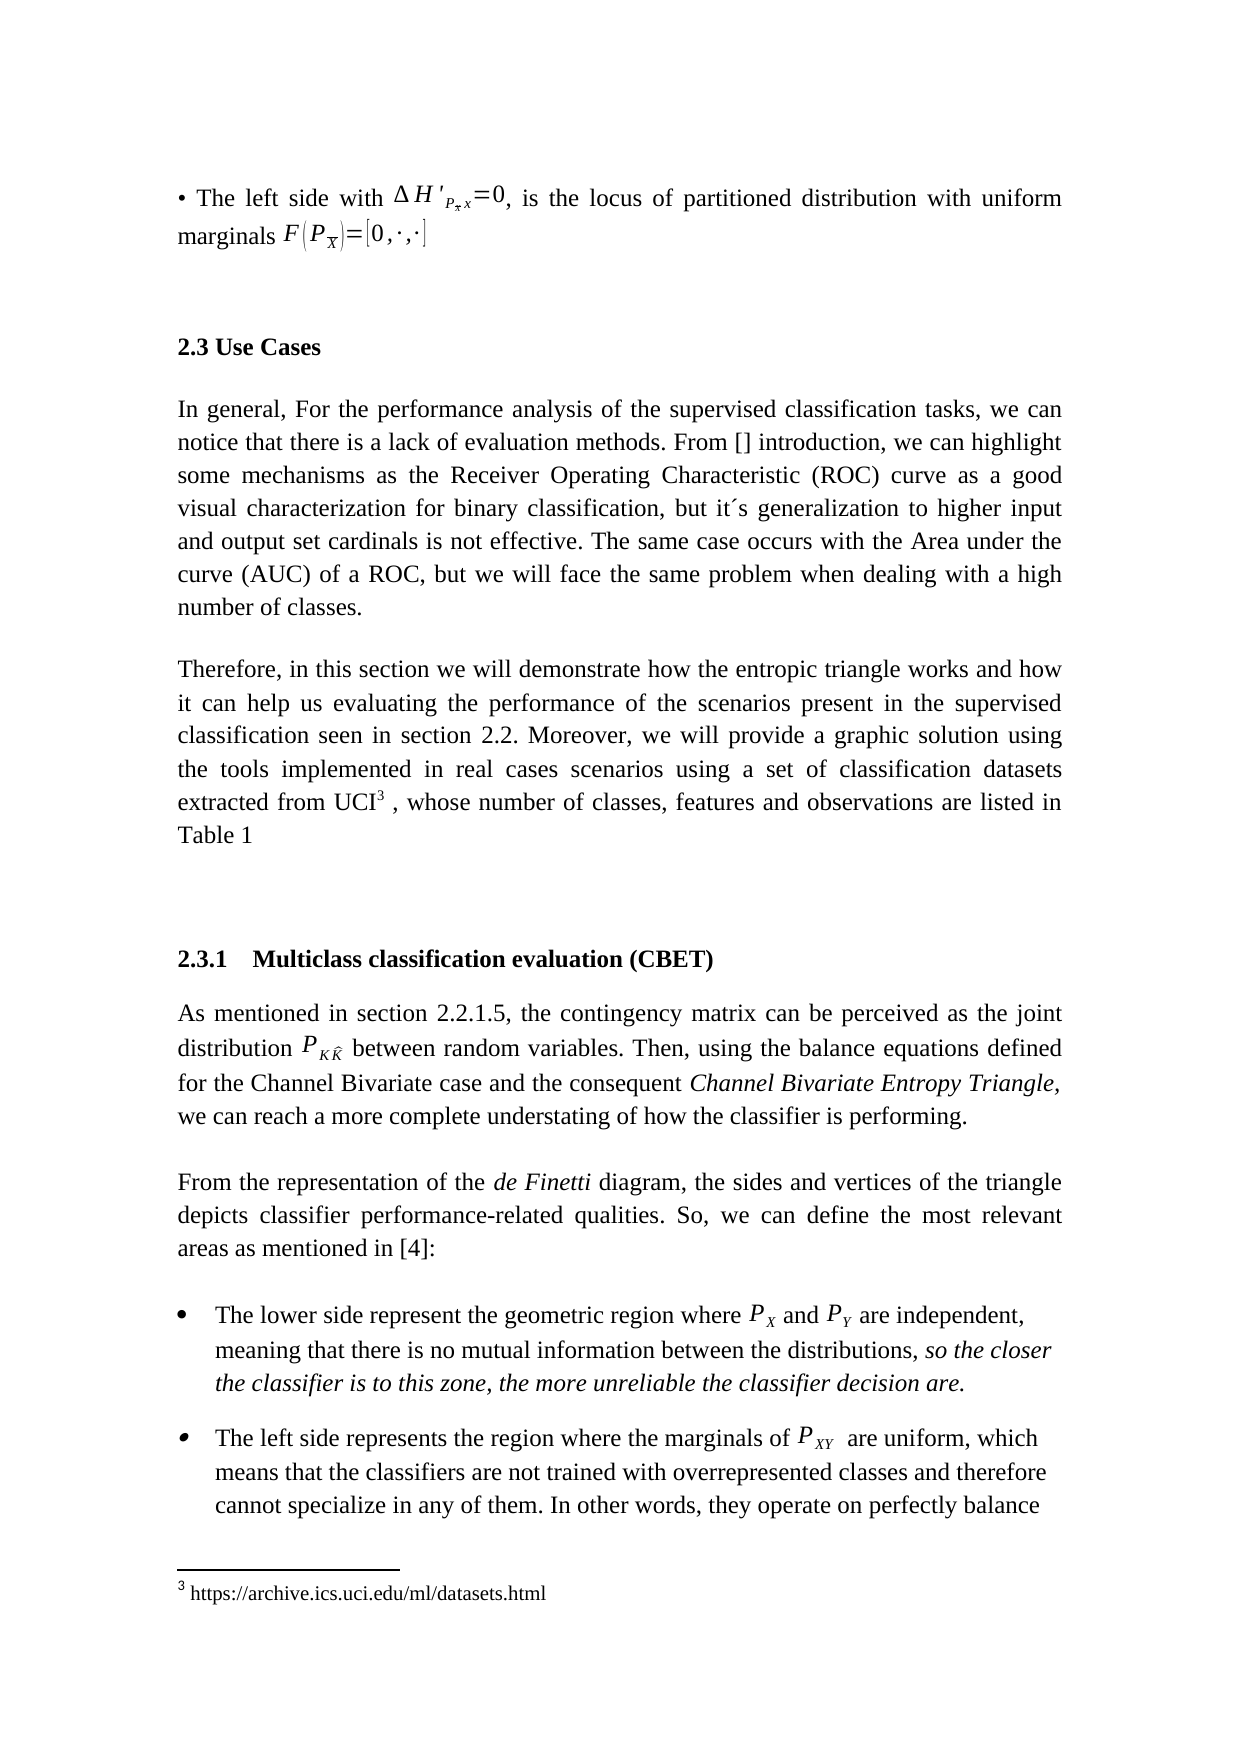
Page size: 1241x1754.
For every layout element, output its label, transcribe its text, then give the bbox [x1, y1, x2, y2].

subtitle Use Cases [177, 332, 1063, 361]
subtitle Multiclass classification evaluation (CBET) [177, 944, 1063, 973]
text Therefore, in this section we will demonstrate how the entropic triangle works and how it can help us evaluating the performance of the scenarios present in the supervised classification seen in section 2.2. Moreover, we will provide a graphic solution using the tools implemented in real cases scenarios using a set of classification datasets extracted from UCI , whose number of classes, features and observations are listed in Table 1 [177, 654, 1063, 848]
list The lower side represent the geometric region where and are independent, meaning that there is no mutual information between the distributions, so the closer the classifier is to this zone, the more unreliable the classifier decision are. [177, 1299, 1063, 1397]
text As mentioned in section 2.2.1.5, the contingency matrix can be perceived as the joint distribution between random variables. Then, using the balance equations defined for the Channel Bivariate case and the consequent Channel Bivariate Entropy Triangle, we can reach a more complete understating of how the classifier is performing. [177, 998, 1063, 1130]
text • The left side with , is the locus of partitioned distribution with uniform marginals [177, 181, 1063, 253]
text From the representation of the de Finetti diagram, the sides and vertices of the triangle depicts classifier performance-related qualities. So, we can define the most relevant areas as mentioned in : [177, 1167, 1063, 1262]
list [177, 1422, 1063, 1519]
text In general, For the performance analysis of the supervised classification tasks, we can notice that there is a lack of evaluation methods. From [] introduction, we can highlight some mechanisms as the Receiver Operating Characteristic (ROC) curve as a good visual characterization for binary classification, but it´s generalization to higher input and output set cardinals is not effective. The same case occurs with the Area under the curve (AUC) of a ROC, but we will face the same problem when dealing with a high number of classes. [177, 394, 1063, 621]
